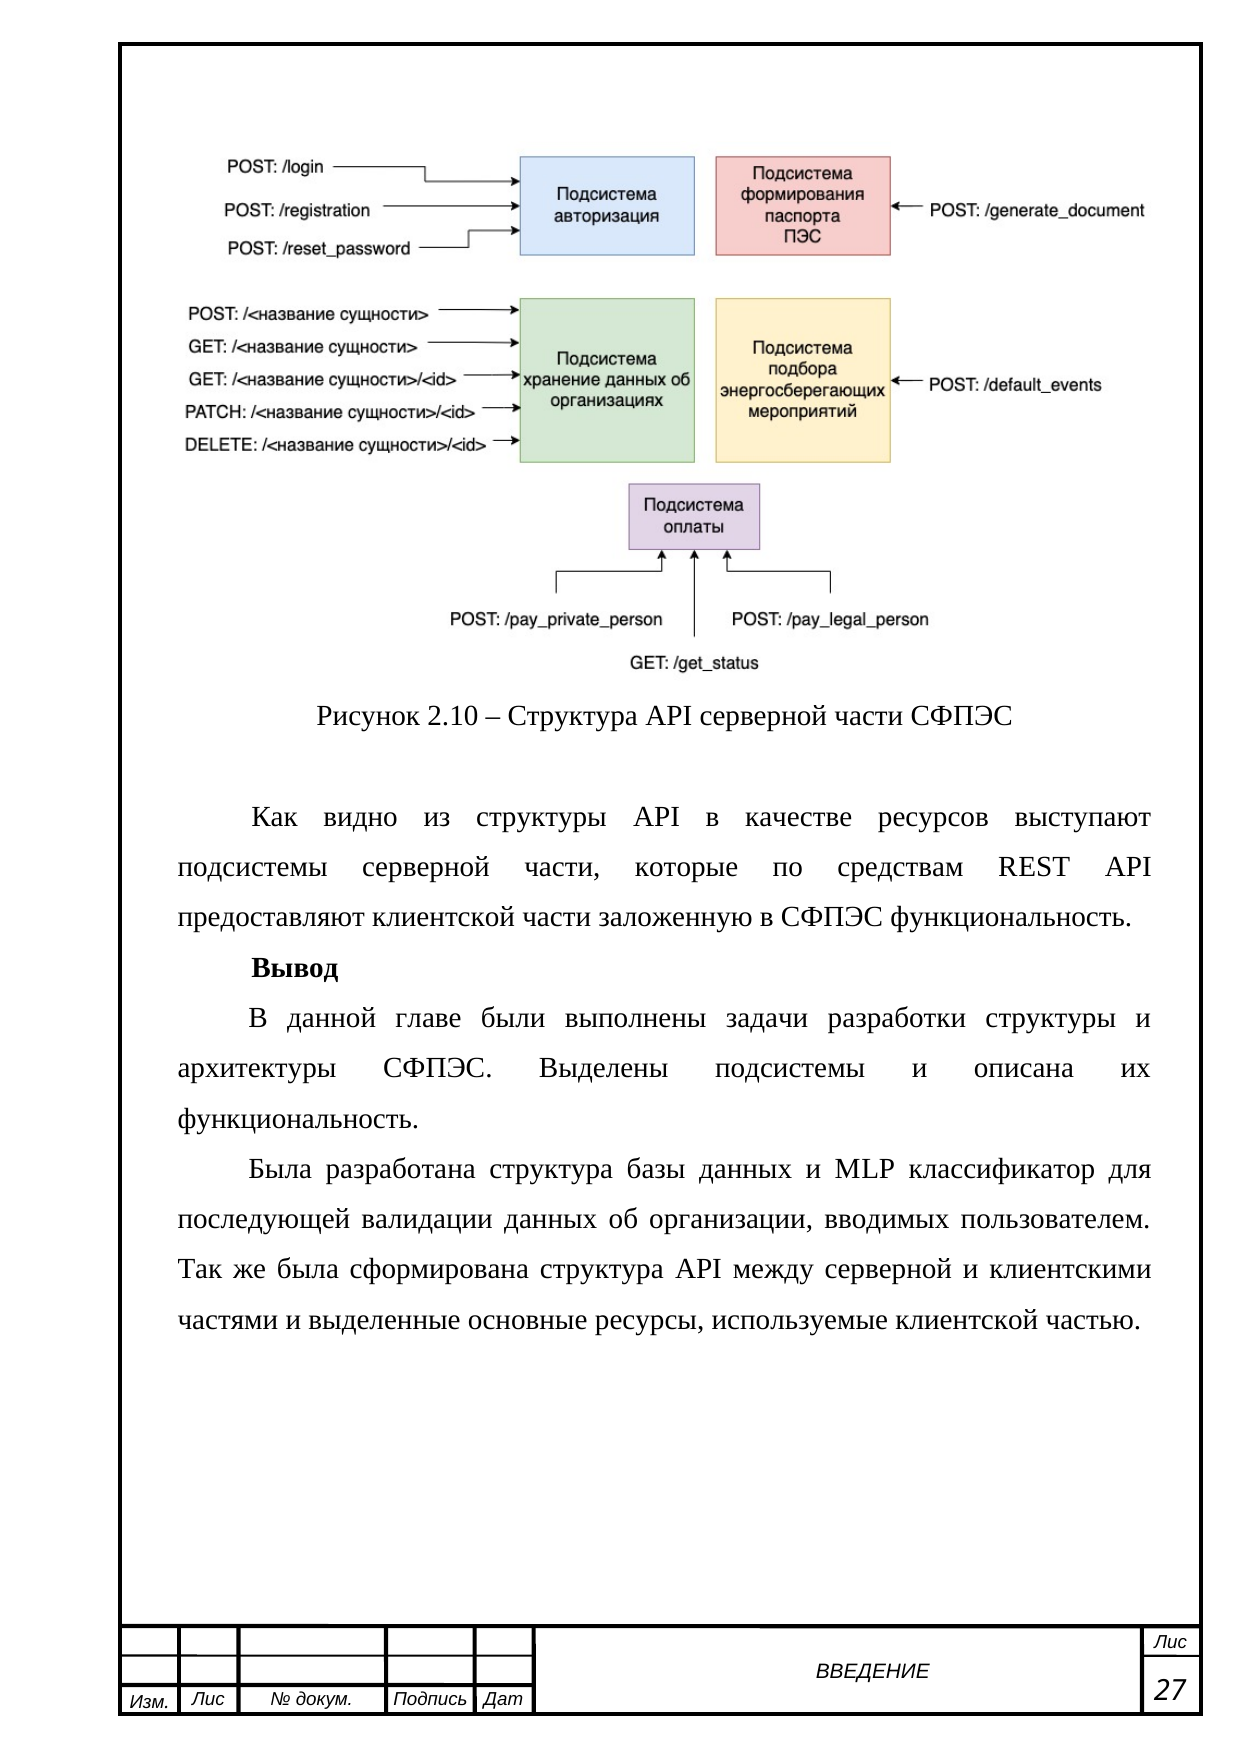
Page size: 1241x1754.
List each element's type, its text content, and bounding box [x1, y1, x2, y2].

text Как видно из структуры API в качестве ресурсов выступают подсистемы серверной части, которые по средствам REST API предоставляют клиентской части заложенную в СФПЭС функциональность. [177, 799, 1152, 933]
text Рисунок 2.10 – Структура API серверной части СФПЭС [177, 698, 1152, 732]
text Была разработана структура базы данных и MLP классификатор для последующей валидации данных об организации, вводимых пользователем. Так же была сформирована структура API между серверной и клиентскими частями и выделенные основные ресурсы, используемые клиентской частью. [177, 1151, 1152, 1336]
list Вывод [177, 950, 1152, 983]
picture [177, 141, 1152, 682]
text В данной главе были выполнены задачи разработки структуры и архитектуры СФПЭС. Выделены подсистемы и описана их функциональность. [177, 1000, 1152, 1134]
